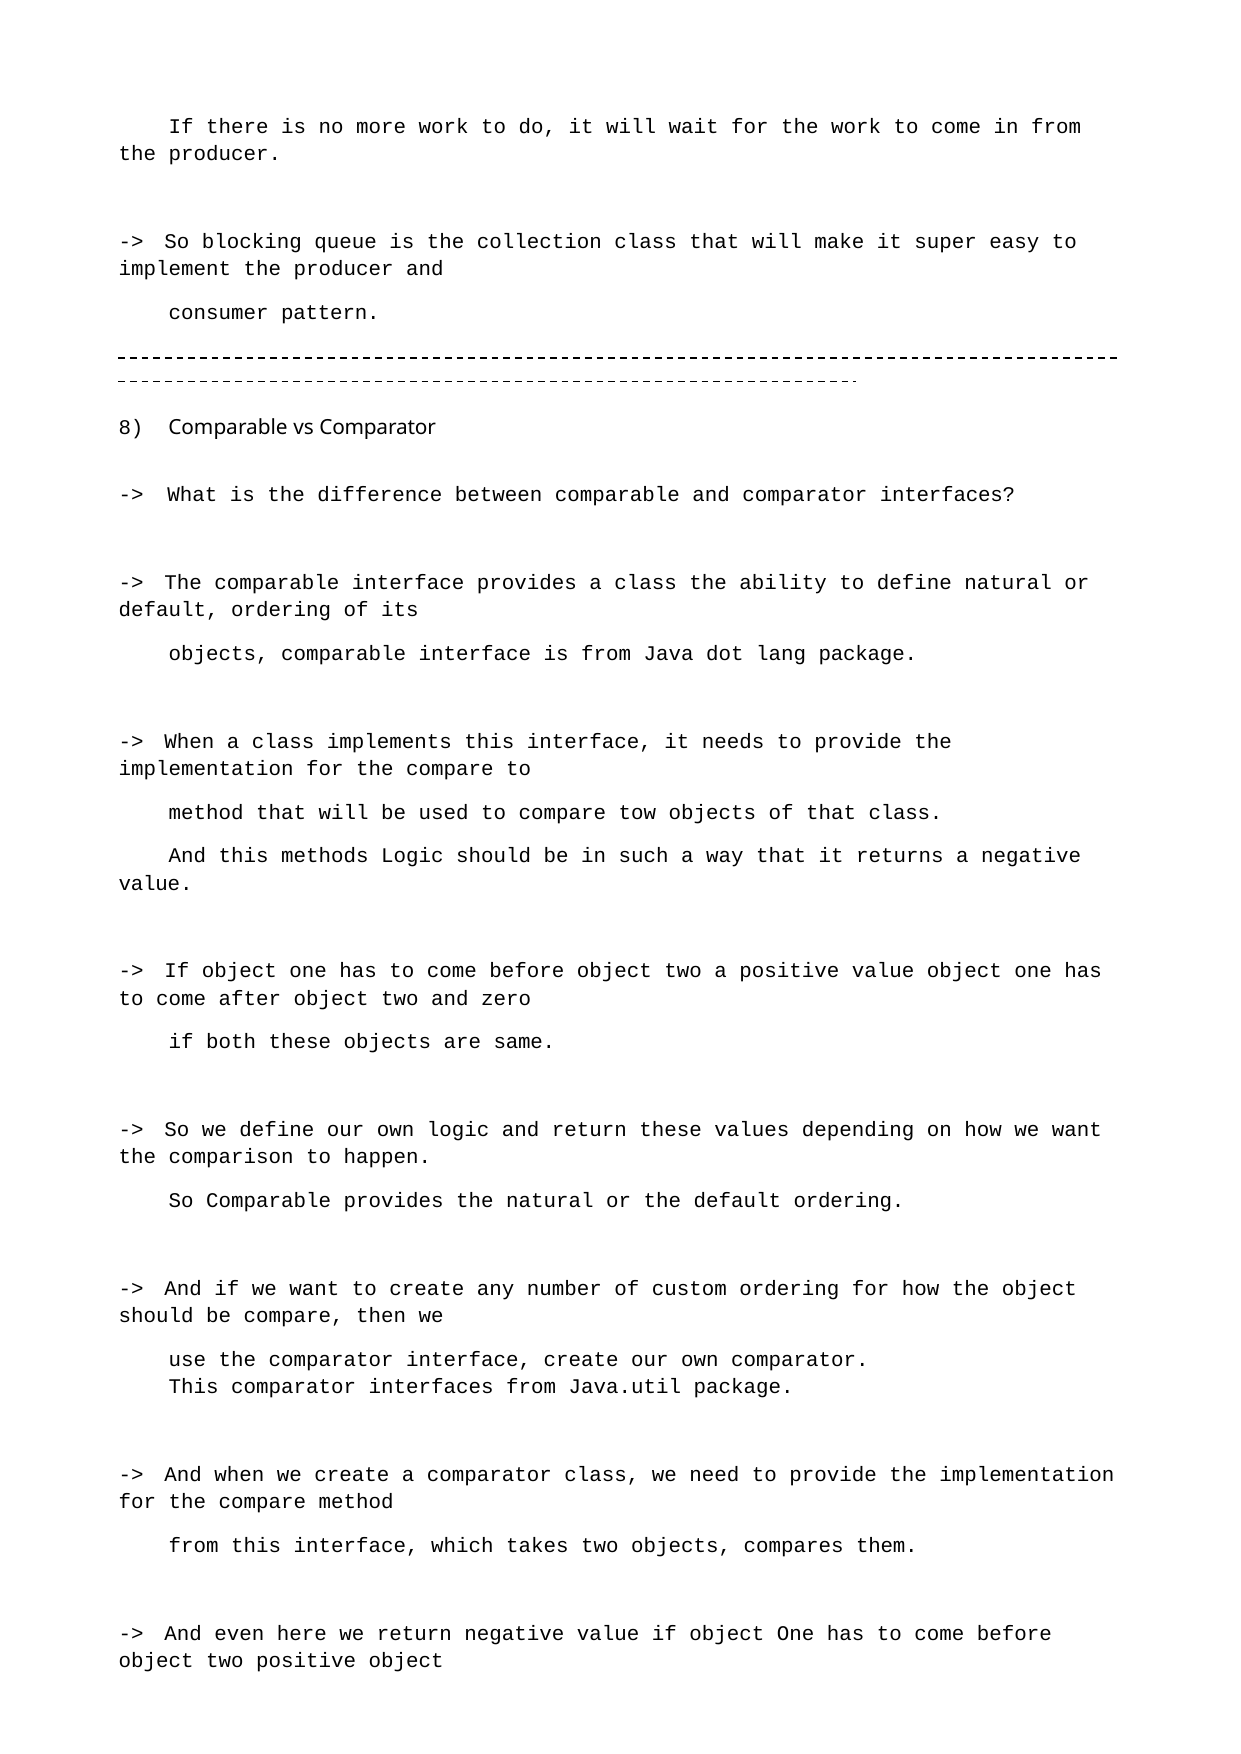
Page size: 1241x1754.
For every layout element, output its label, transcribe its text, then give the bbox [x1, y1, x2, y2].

text -> And even here we return negative value if object One has to come before object two positive object [118, 1623, 1093, 1673]
list Comparable vs Comparator [118, 412, 1122, 440]
text -> When a class implements this interface, it needs to provide the implementation for the compare to [118, 731, 1093, 781]
text -> The comparable interface provides a class the ability to define natural or default, ordering of its [118, 572, 1093, 623]
text -> And if we want to create any number of custom ordering for how the object should be compare, then we [118, 1278, 1093, 1329]
text And this methods Logic should be in such a way that it returns a negative value. [118, 846, 1093, 896]
text -> So we define our own logic and return these values depending on how we want the comparison to happen. [118, 1119, 1106, 1170]
text If there is no more work to do, it will wait for the work to come in from the producer. [118, 116, 1093, 167]
text if both these objects are same. [168, 1031, 1122, 1055]
text consumer pattern. [168, 302, 1122, 326]
text -> If object one has to come before object two a positive value object one has to come after object two and zero [118, 960, 1106, 1011]
text method that will be used to compare tow objects of that class. [168, 802, 1122, 825]
text -> What is the difference between comparable and comparator interfaces? [118, 484, 1122, 508]
text -> So blocking queue is the collection class that will make it super easy to implement the producer and [118, 231, 1093, 282]
text from this interface, which takes two objects, compares them. [168, 1535, 1122, 1558]
text -> And when we create a comparator class, we need to provide the implementation for the compare method [118, 1464, 1122, 1515]
text So Comparable provides the natural or the default ordering. [168, 1190, 1122, 1214]
text objects, comparable interface is from Java dot lang package. [168, 643, 1122, 667]
text use the comparator interface, create our own comparator. This comparator interfaces from Java.util package. [168, 1349, 908, 1400]
